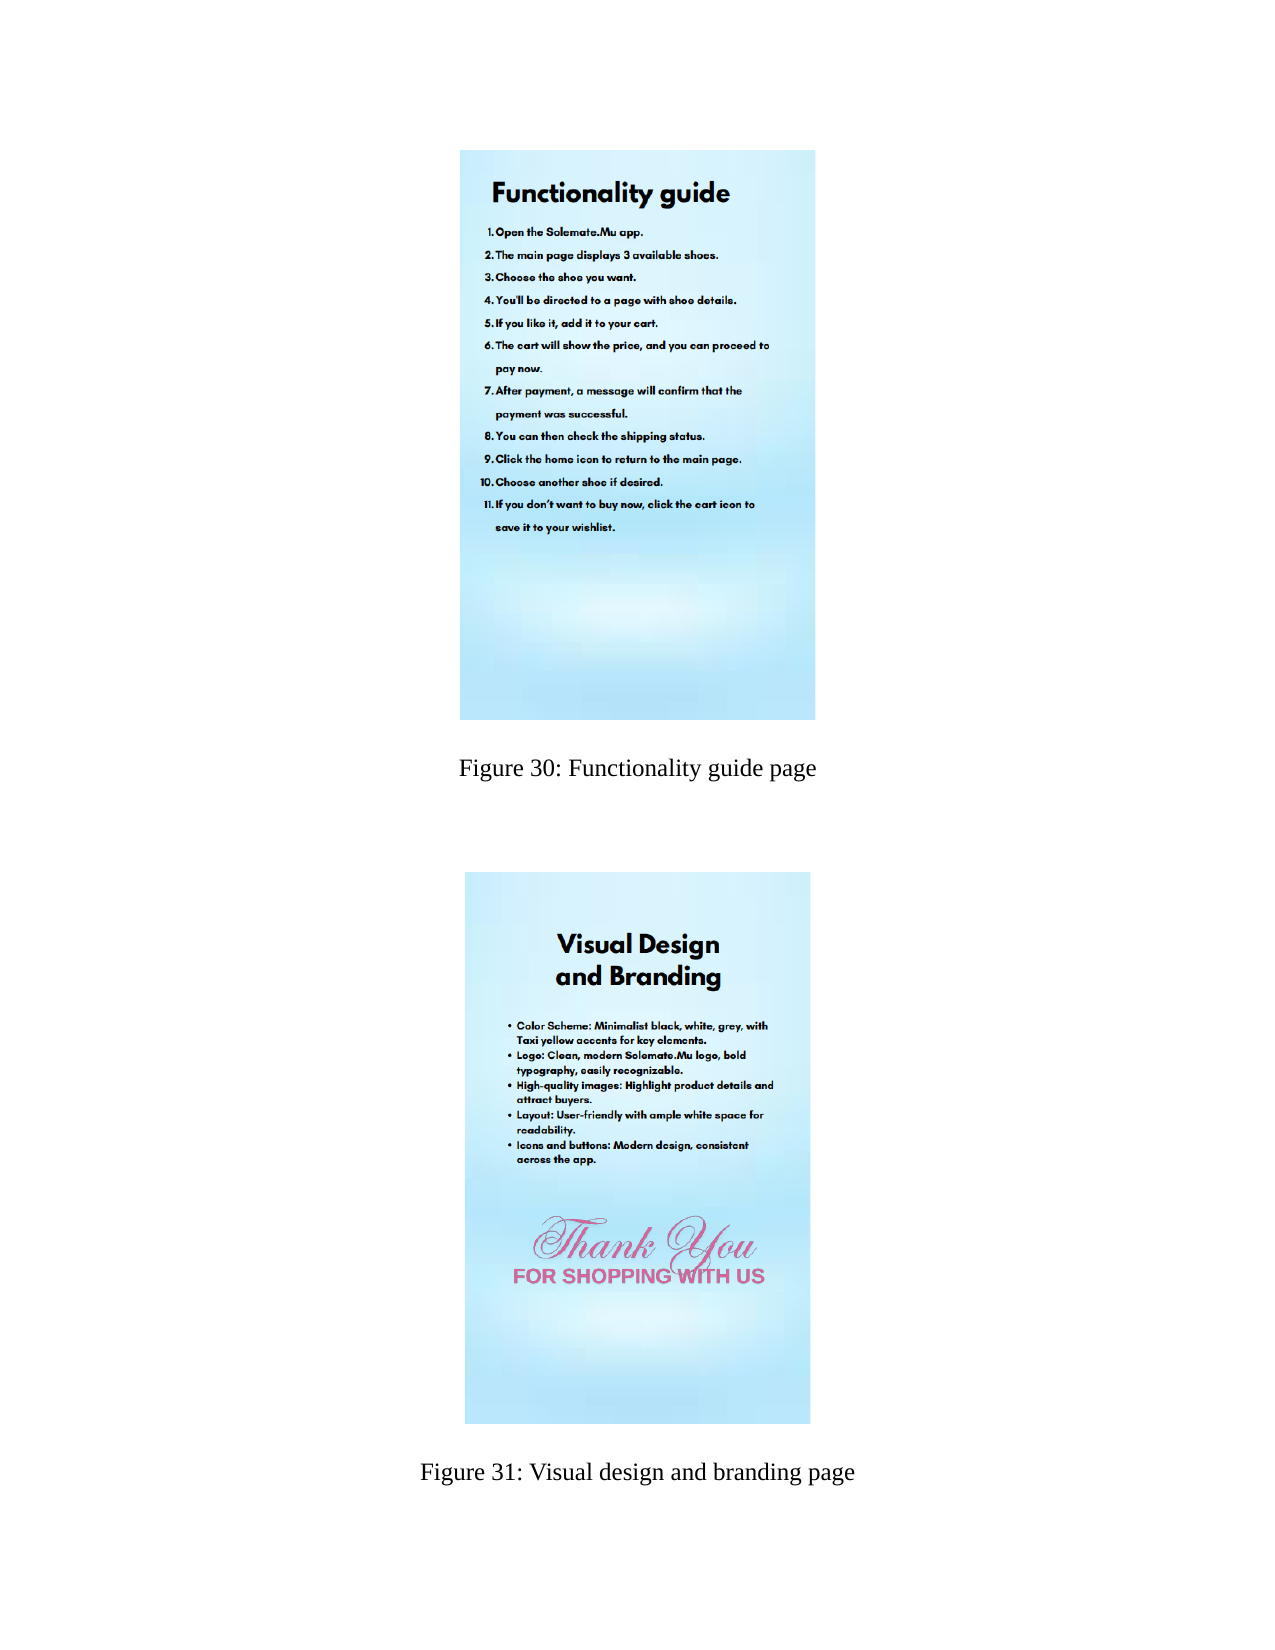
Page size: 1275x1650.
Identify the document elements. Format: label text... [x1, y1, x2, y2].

picture [464, 872, 811, 1424]
text Figure 30: Functionality guide page [150, 753, 1125, 782]
picture [459, 150, 816, 720]
text Figure 31: Visual design and branding page [150, 1457, 1125, 1486]
